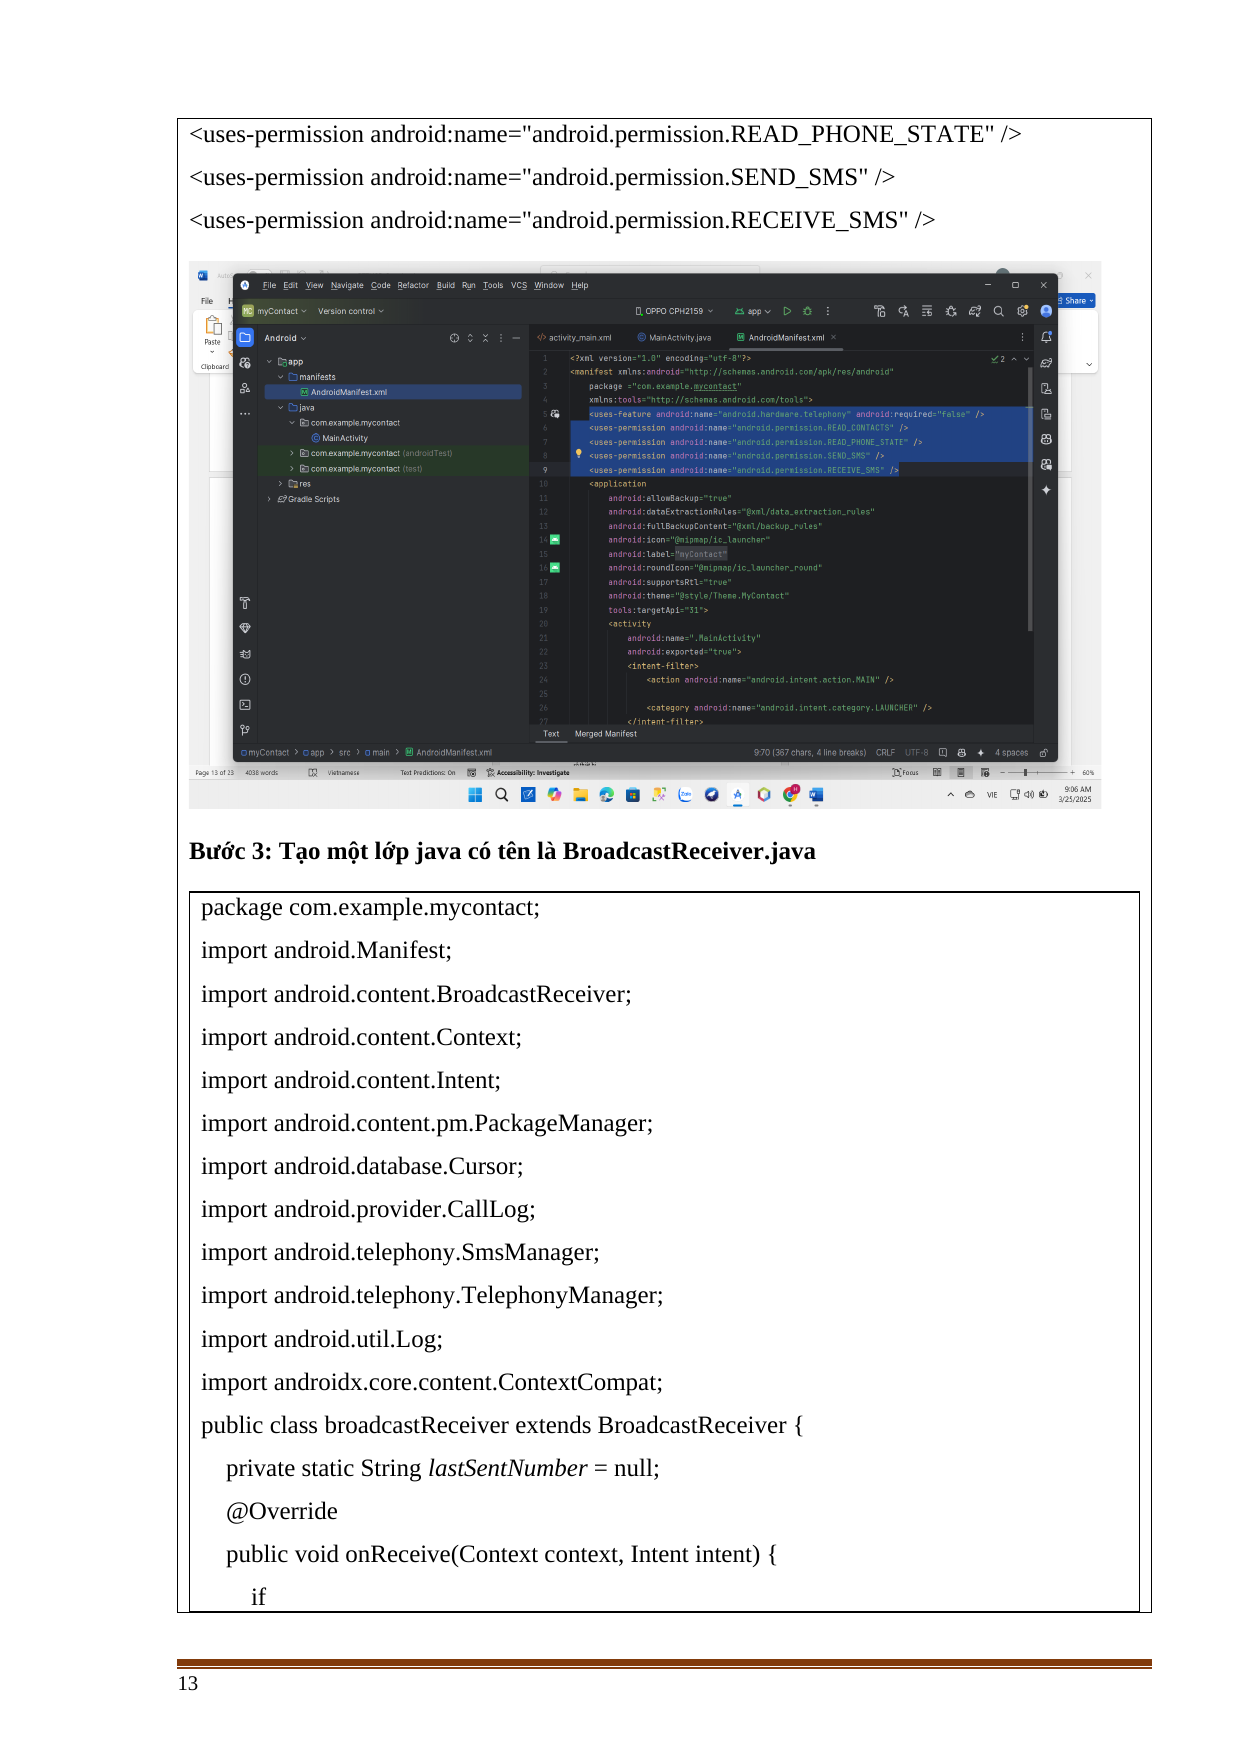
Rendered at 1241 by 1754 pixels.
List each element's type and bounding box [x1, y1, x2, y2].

picture [188, 261, 1102, 809]
table_header [178, 119, 1151, 1612]
